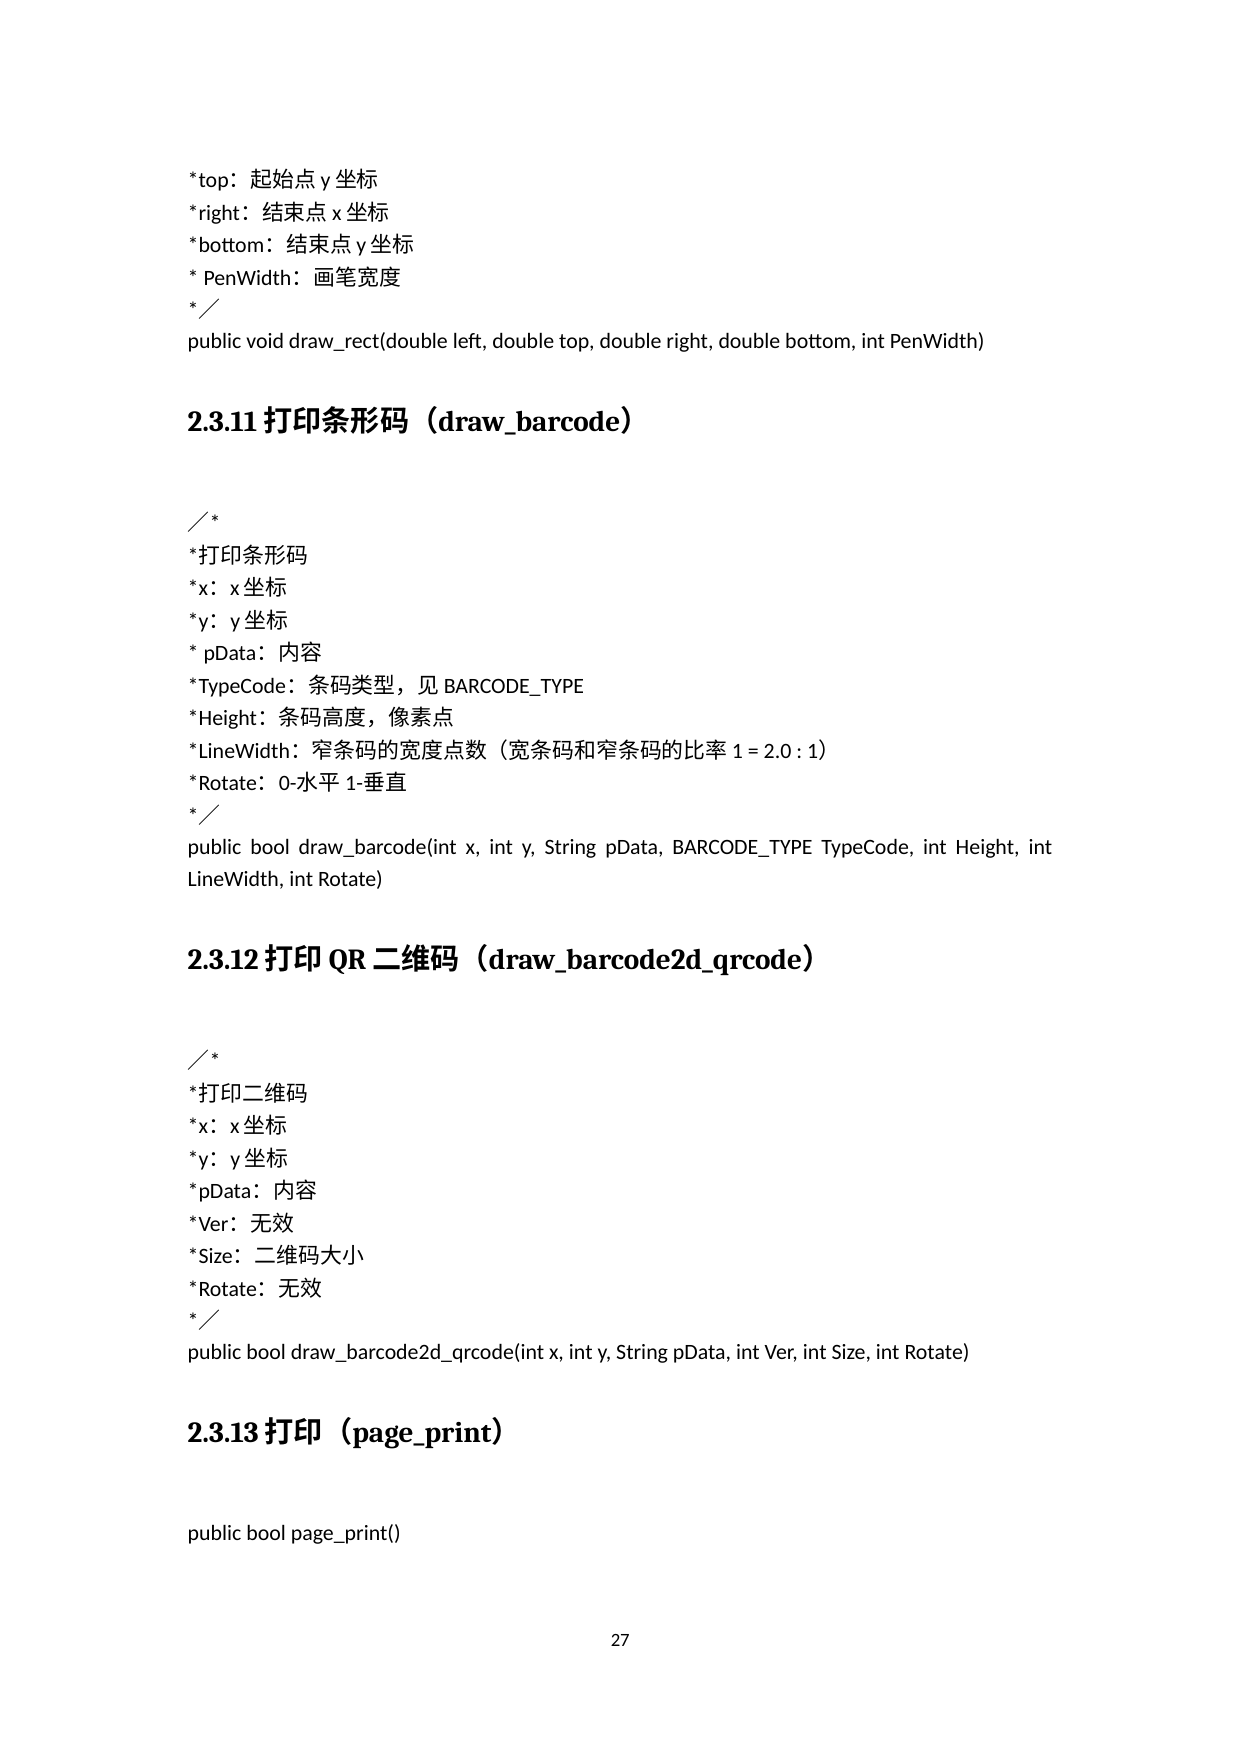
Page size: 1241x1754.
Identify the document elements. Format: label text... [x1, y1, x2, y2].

text *top：起始点y坐标 [187, 162, 1053, 194]
text *／ [187, 1303, 1053, 1336]
subtitle 2.3.13打印（page_print） [187, 1397, 1053, 1462]
text *打印条形码 [187, 537, 1053, 570]
subtitle 2.3.12打印QR二维码（draw_barcode2d_qrcode） [187, 924, 1053, 989]
text *Height：条码高度，像素点 [187, 700, 1053, 732]
text *x：x坐标 [187, 1108, 1053, 1141]
text *pData：内容 [187, 1173, 1053, 1206]
text public bool draw_barcode(int x, int y, String pData, BARCODE_TYPE TypeCode, int Height, int LineWidth, int Rotate) [187, 830, 1053, 895]
text *LineWidth：窄条码的宽度点数（宽条码和窄条码的比率1 = 2.0 : 1） [187, 732, 1053, 765]
text *y：y坐标 [187, 1141, 1053, 1173]
text *打印二维码 [187, 1076, 1053, 1108]
subtitle 2.3.11打印条形码（draw_barcode） [187, 386, 1053, 451]
text * pData：内容 [187, 635, 1053, 667]
text *Ver：无效 [187, 1206, 1053, 1238]
text *x：x坐标 [187, 570, 1053, 602]
text ／* [187, 1043, 1053, 1076]
text *y：y坐标 [187, 602, 1053, 635]
text public bool page_print() [187, 1516, 1053, 1548]
text *bottom：结束点y坐标 [187, 227, 1053, 259]
text ／* [187, 505, 1053, 537]
text * PenWidth：画笔宽度 [187, 259, 1053, 292]
text *right：结束点x坐标 [187, 194, 1053, 227]
text *／ [187, 797, 1053, 830]
text *Rotate：0-水平 1-垂直 [187, 765, 1053, 797]
text public void draw_rect(double left, double top, double right, double bottom, int PenWidth) [187, 324, 1053, 357]
text *／ [187, 292, 1053, 324]
text *Size：二维码大小 [187, 1238, 1053, 1271]
text public bool draw_barcode2d_qrcode(int x, int y, String pData, int Ver, int Size, int Rotate) [187, 1336, 1053, 1368]
text *Rotate：无效 [187, 1271, 1053, 1303]
text *TypeCode：条码类型，见BARCODE_TYPE [187, 667, 1053, 700]
